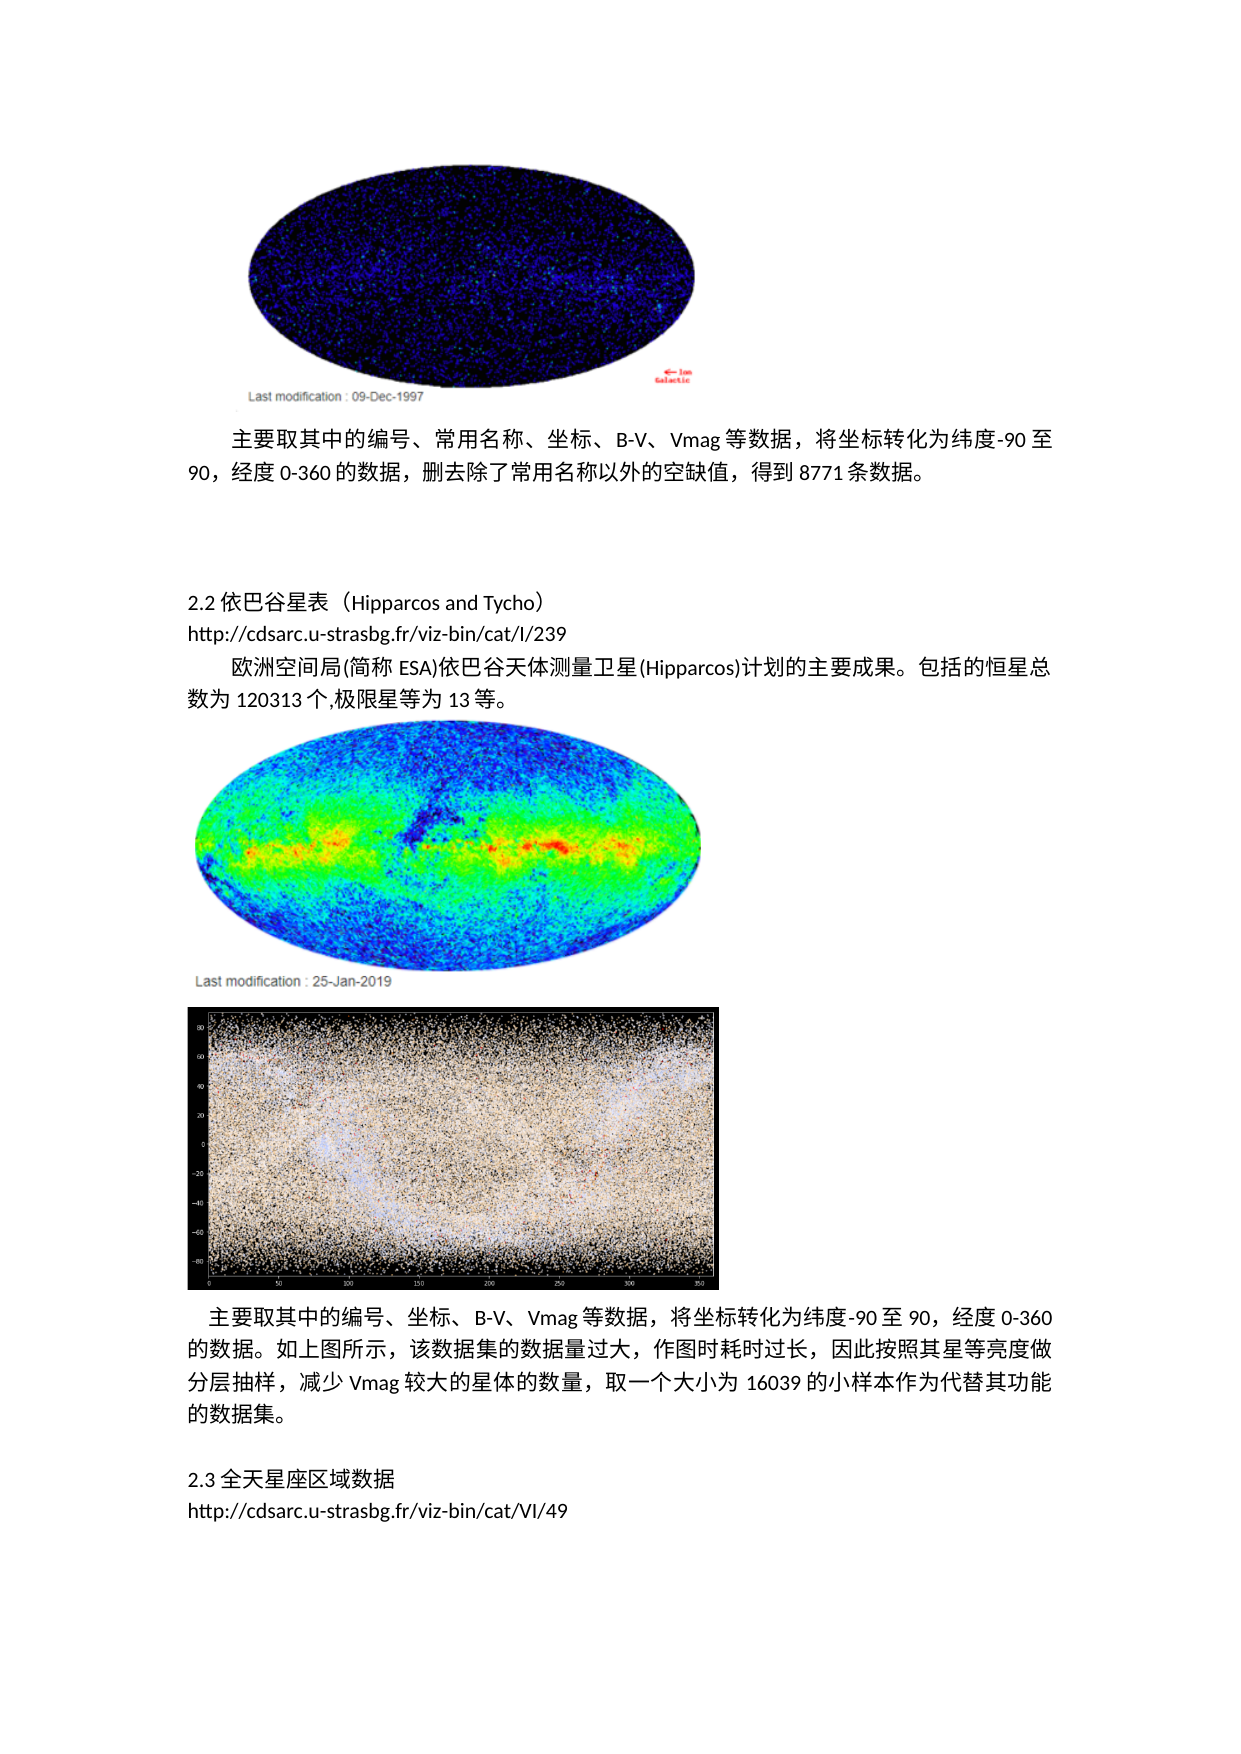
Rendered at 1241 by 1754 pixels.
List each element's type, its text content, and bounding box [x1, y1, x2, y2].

text 主要取其中的编号、常用名称、坐标、B-V、Vmag等数据，将坐标转化为纬度-90至90，经度0-360的数据，删去除了常用名称以外的空缺值，得到8771条数据。 [187, 422, 1053, 487]
picture [231, 162, 715, 412]
text 主要取其中的编号、坐标、B-V、Vmag等数据，将坐标转化为纬度-90至90，经度0-360的数据。如上图所示，该数据集的数据量过大，作图时耗时过长，因此按照其星等亮度做分层抽样，减少Vmag较大的星体的数量，取一个大小为16039的小样本作为代替其功能的数据集。 [187, 1299, 1053, 1429]
picture [187, 714, 715, 996]
text 欧洲空间局(简称ESA)依巴谷天体测量卫星(Hipparcos)计划的主要成果。包括的恒星总数为120313个,极限星等为13等。 [187, 649, 1053, 714]
text http://cdsarc.u-strasbg.fr/viz-bin/cat/I/239 [187, 617, 1053, 649]
text 2.3 全天星座区域数据 [187, 1462, 1053, 1494]
text 2.2 依巴谷星表（Hipparcos and Tycho） [187, 584, 1053, 617]
text http://cdsarc.u-strasbg.fr/viz-bin/cat/VI/49 [187, 1494, 1053, 1527]
picture [187, 1007, 719, 1290]
